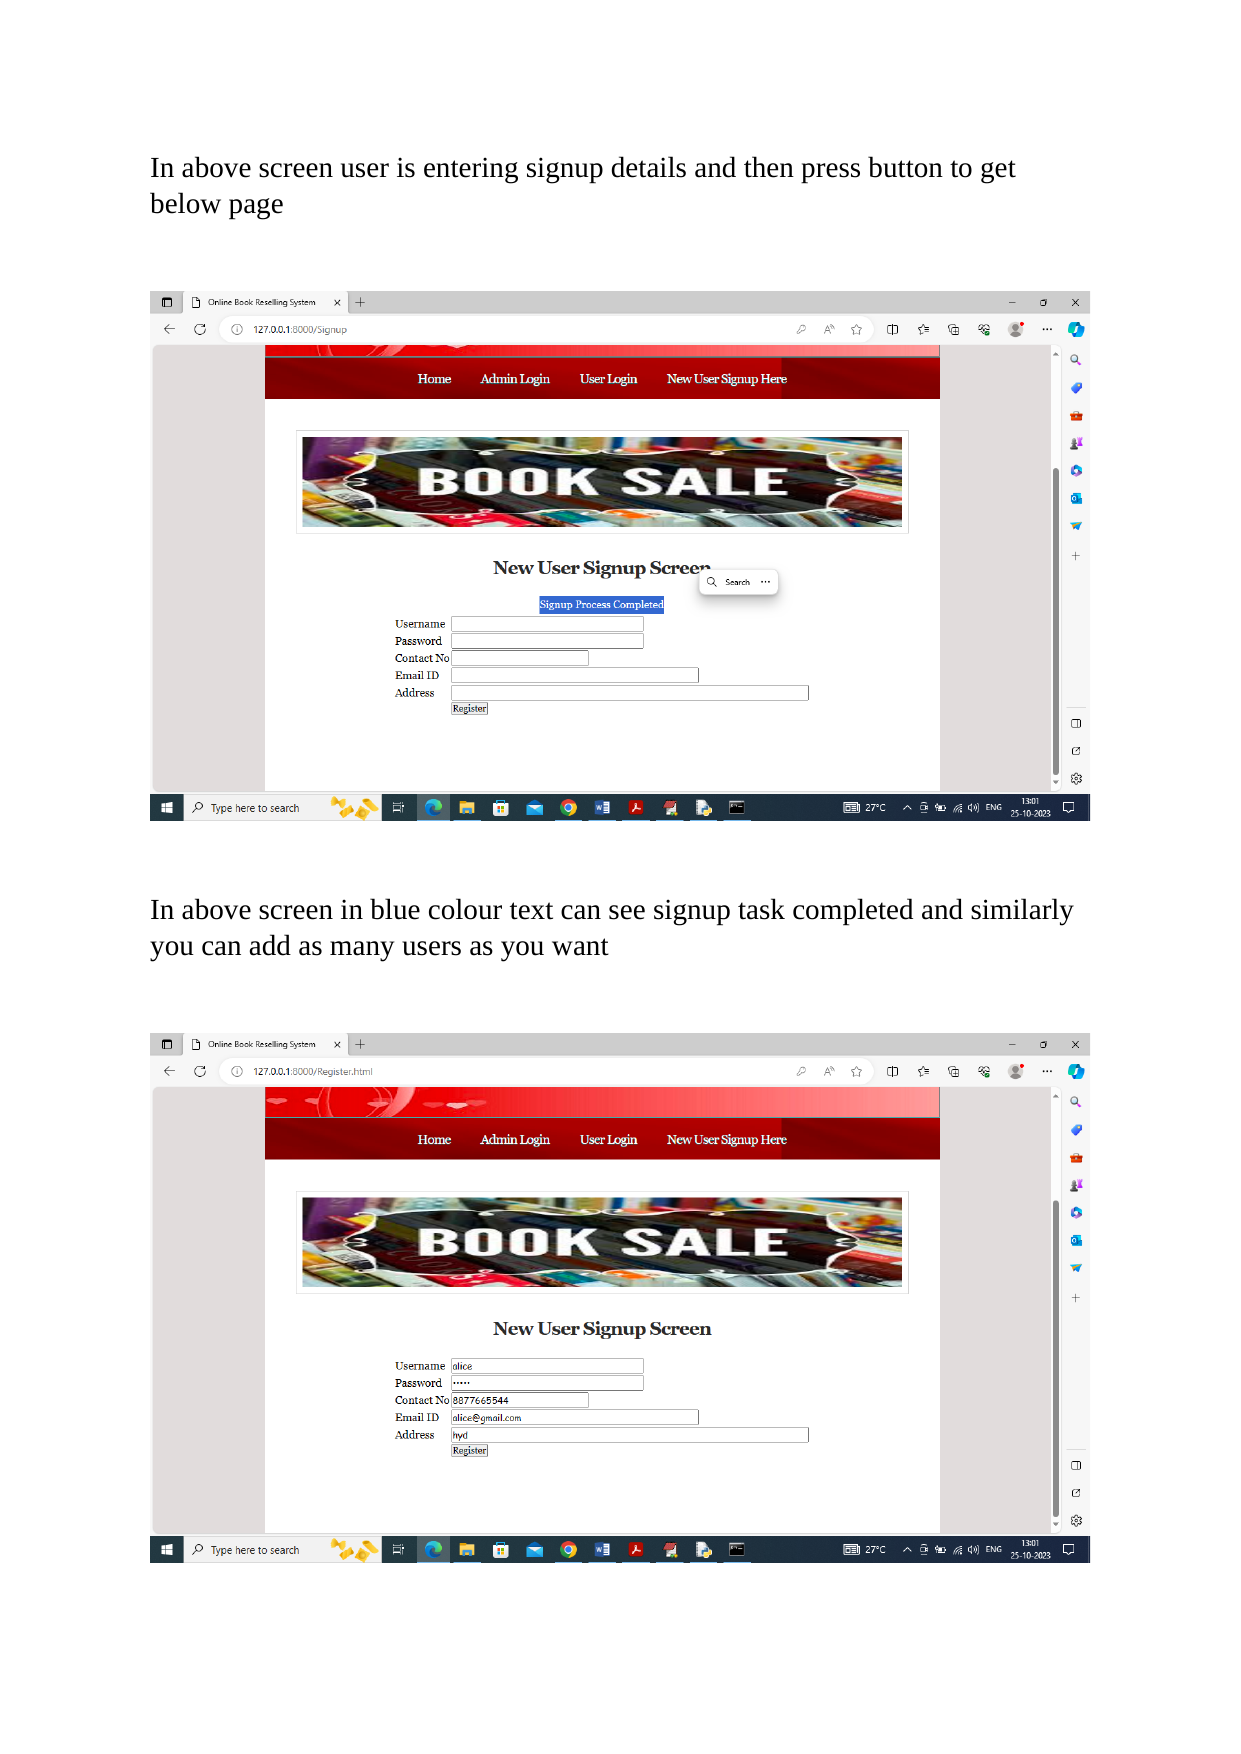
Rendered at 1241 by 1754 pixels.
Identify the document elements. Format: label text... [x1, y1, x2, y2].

picture [150, 291, 1091, 821]
text In above screen in blue colour text can see signup task completed and similarly you can add as many users as you want [150, 892, 1090, 962]
picture [150, 1033, 1091, 1563]
text In above screen user is entering signup details and then press button to get below page [150, 150, 1090, 220]
